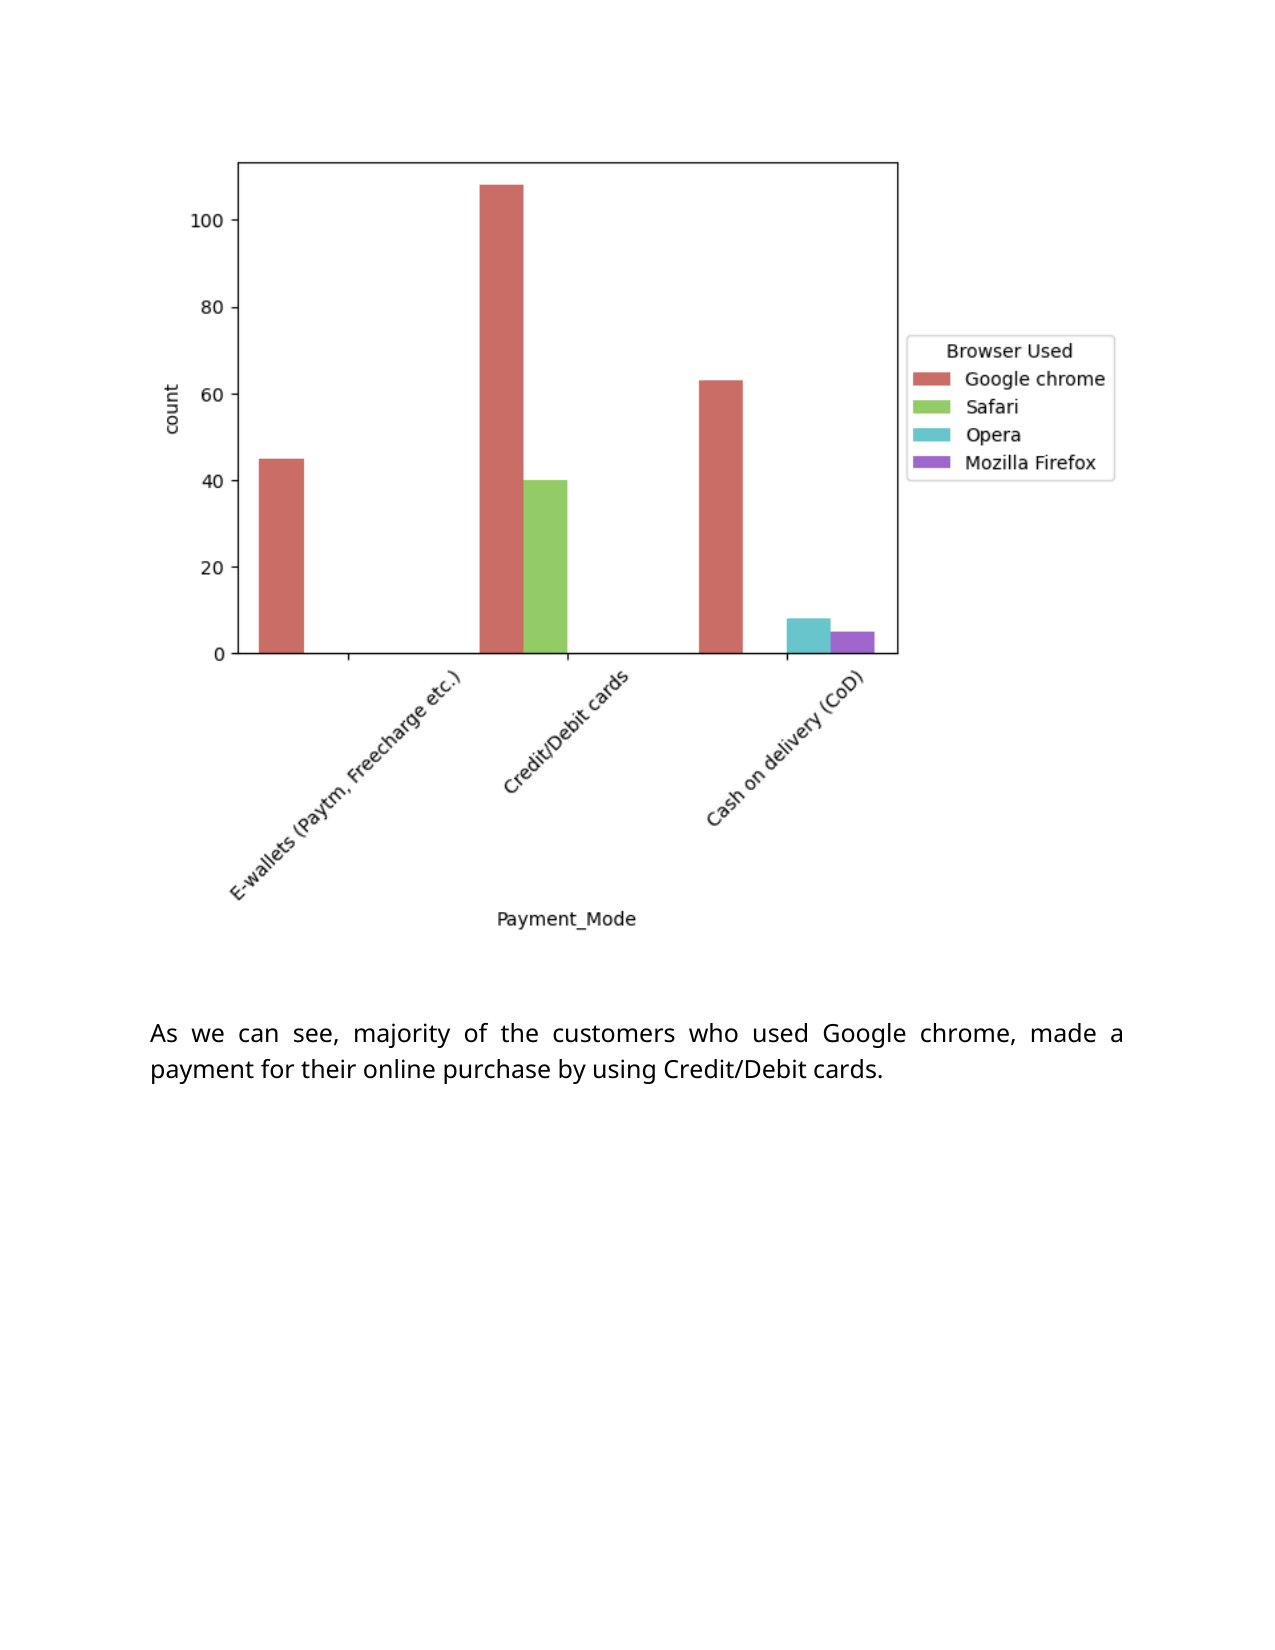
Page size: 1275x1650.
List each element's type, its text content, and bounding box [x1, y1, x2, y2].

picture [150, 150, 1125, 943]
text As we can see, majority of the customers who used Google chrome, made a payment for their online purchase by using Credit/Debit cards. [150, 1015, 1125, 1086]
